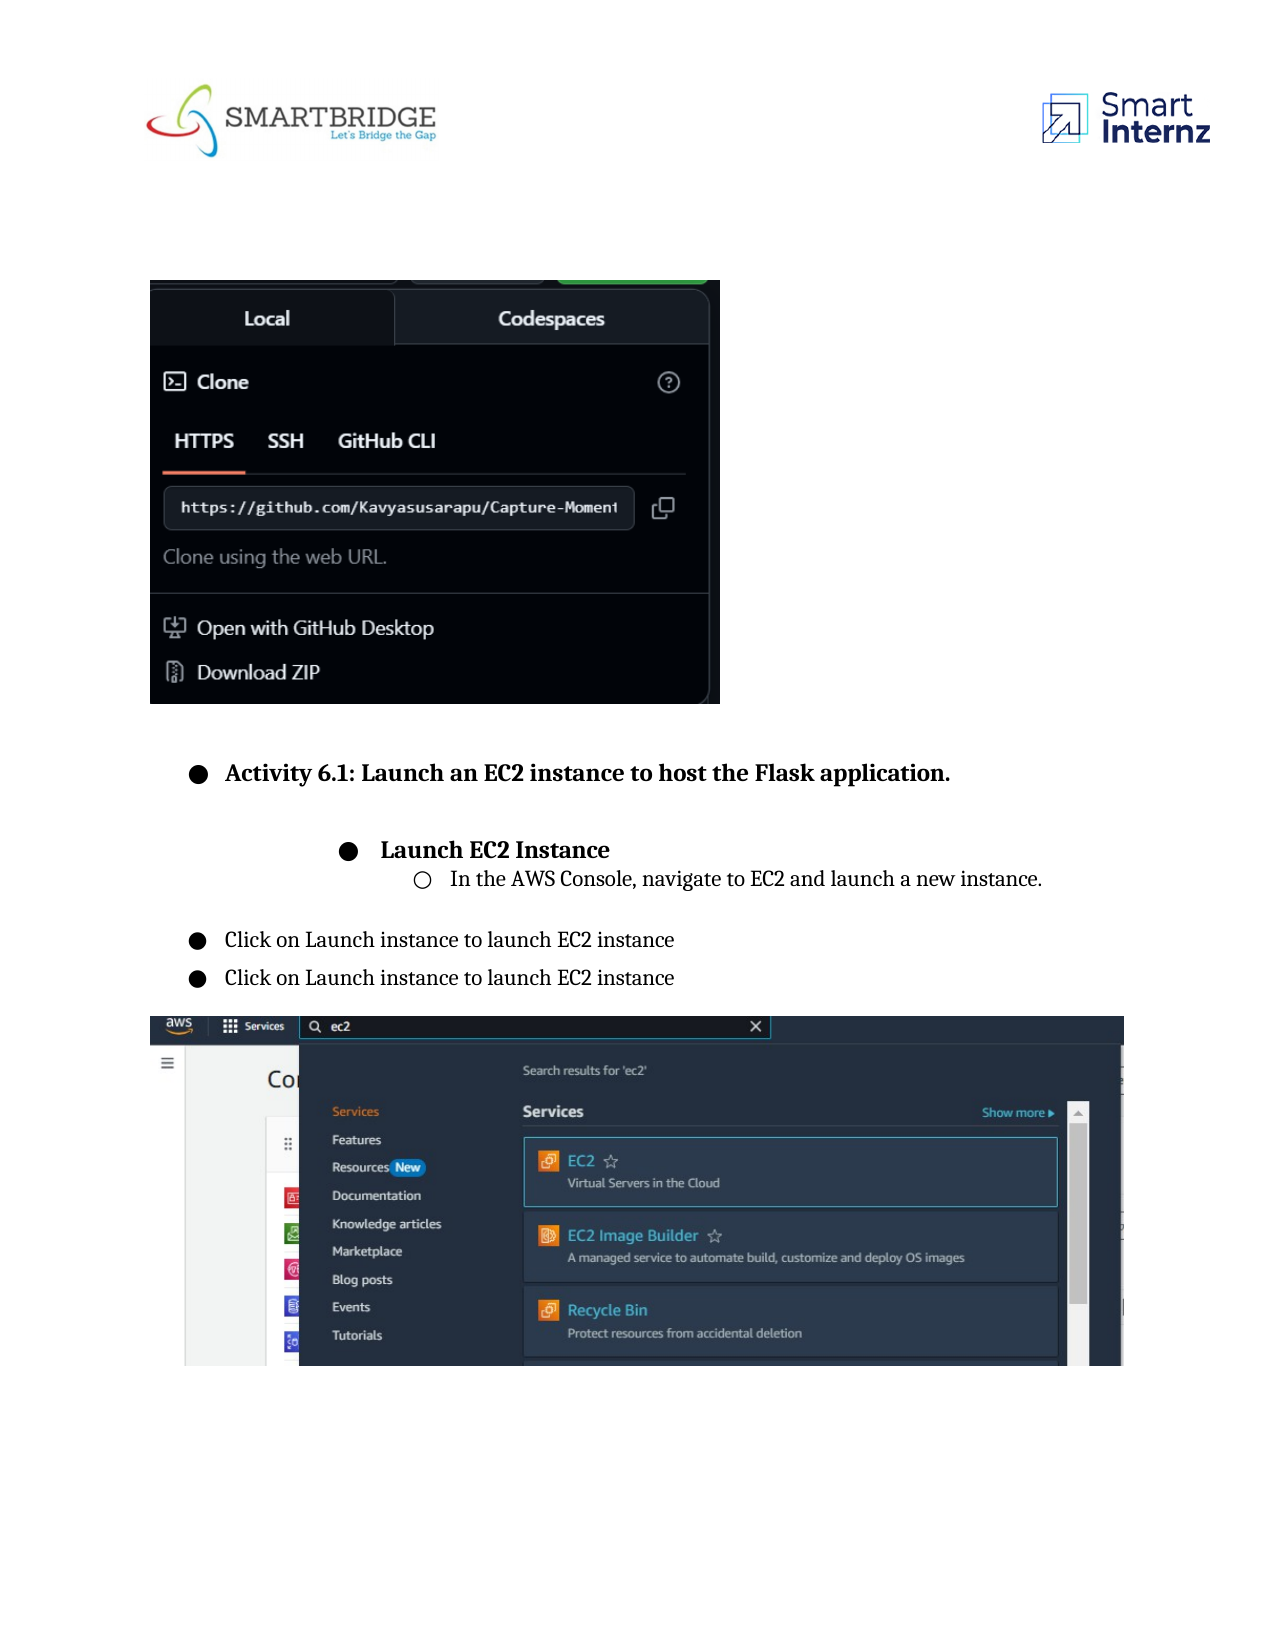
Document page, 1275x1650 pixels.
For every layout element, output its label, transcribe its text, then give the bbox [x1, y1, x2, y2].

picture [143, 78, 439, 161]
list In the AWS Console, navigate to EC2 and launch a new instance. [412, 864, 1275, 892]
subtitle Activity 6.1: Launch an EC2 instance to host the Flask application. [187, 755, 1275, 789]
picture [150, 280, 720, 704]
list Launch EC2 Instance [337, 836, 1275, 864]
picture [1037, 92, 1214, 143]
picture [150, 1016, 1124, 1366]
list Click on Launch instance to launch EC2 instance [187, 923, 1275, 954]
list Click on Launch instance to launch EC2 instance [187, 961, 1275, 992]
